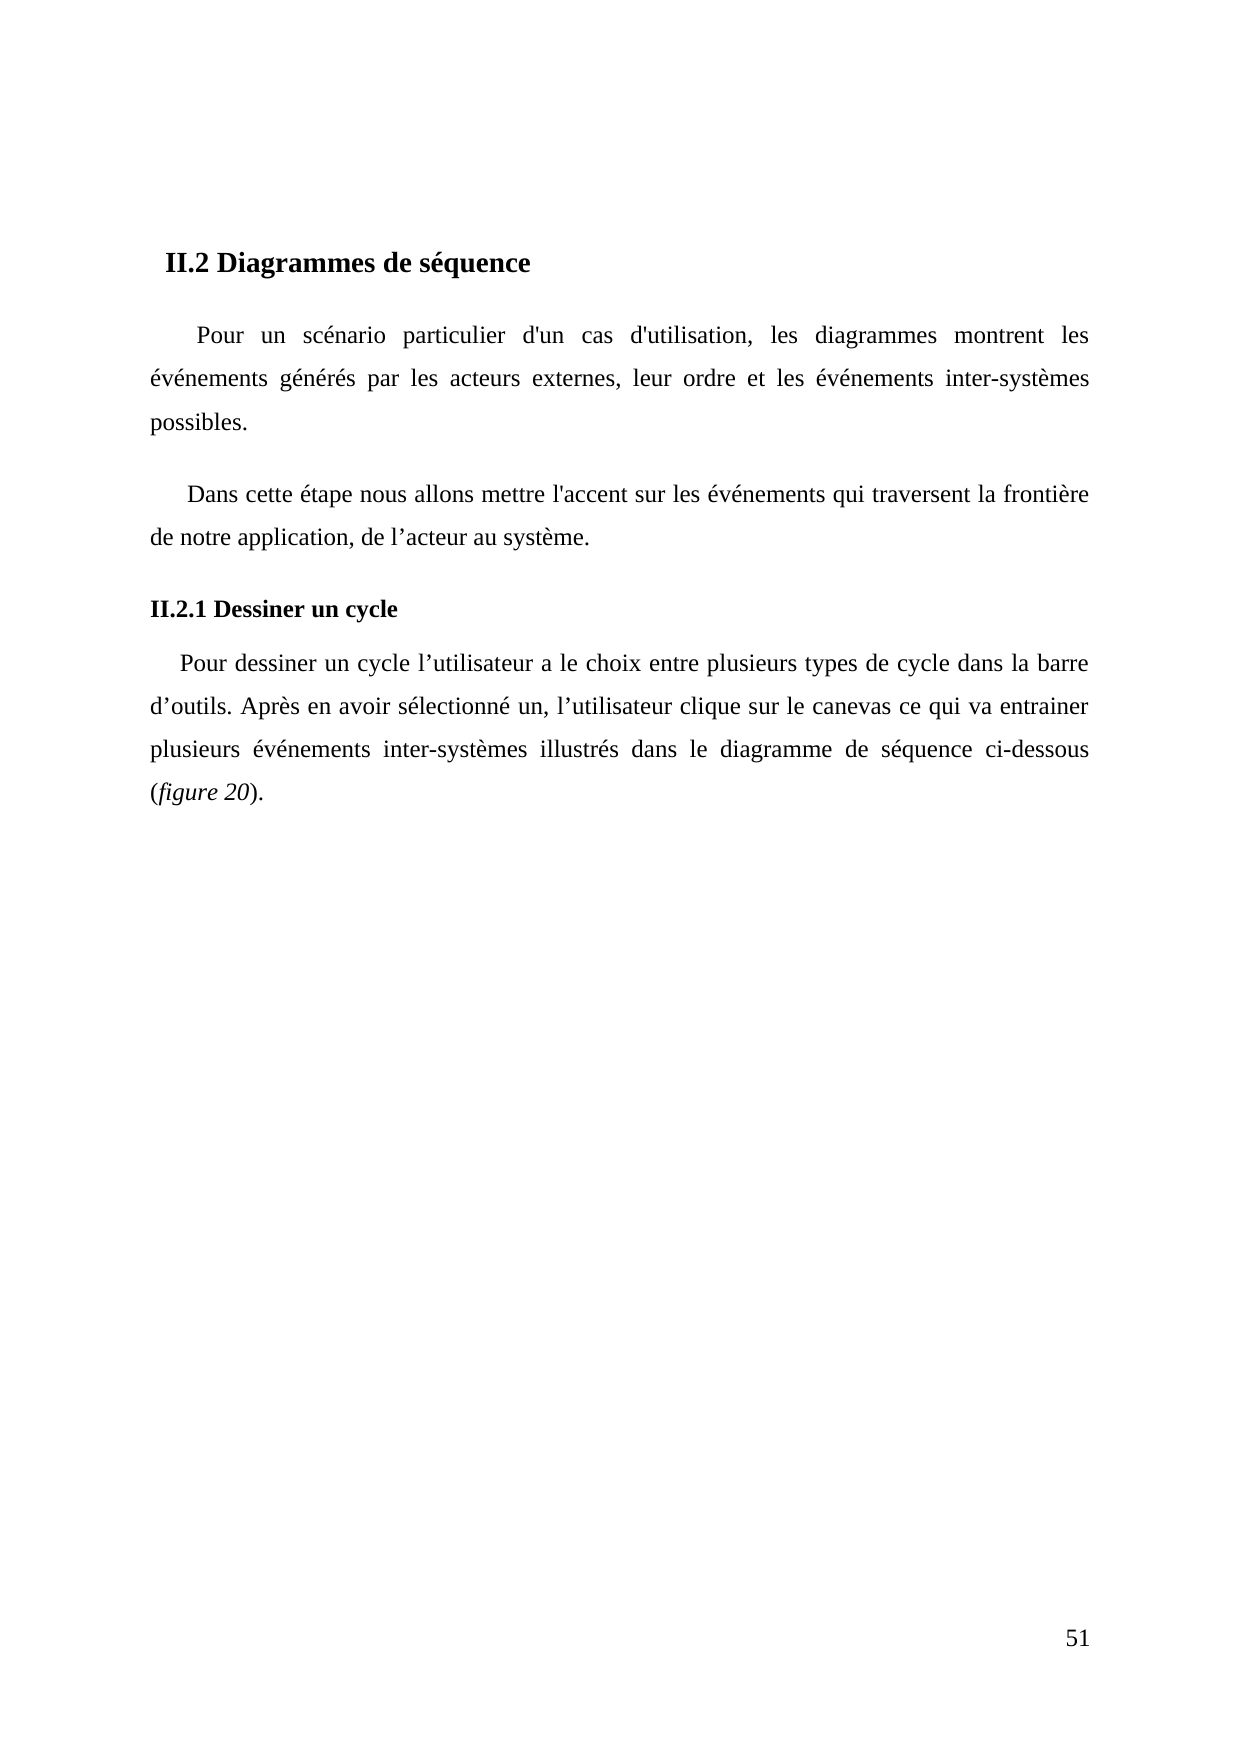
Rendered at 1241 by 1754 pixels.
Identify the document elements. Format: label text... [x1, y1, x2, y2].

subtitle Dessiner un cycle [150, 594, 1090, 623]
text Pour dessiner un cycle l’utilisateur a le choix entre plusieurs types de cycle dans la barre d’outils. Après en avoir sélectionné un, l’utilisateur clique sur le canevas ce qui va entrainer plusieurs événements inter-systèmes illustrés dans le diagramme de séquence ci-dessous (figure 20). [150, 648, 1090, 806]
text Dans cette étape nous allons mettre l'accent sur les événements qui traversent la frontière de notre application, de l’acteur au système. [150, 479, 1090, 551]
subtitle Diagrammes de séquence [165, 245, 1090, 278]
text Pour un scénario particulier d'un cas d'utilisation, les diagrammes montrent les événements générés par les acteurs externes, leur ordre et les événements inter-systèmes possibles. [150, 320, 1090, 435]
